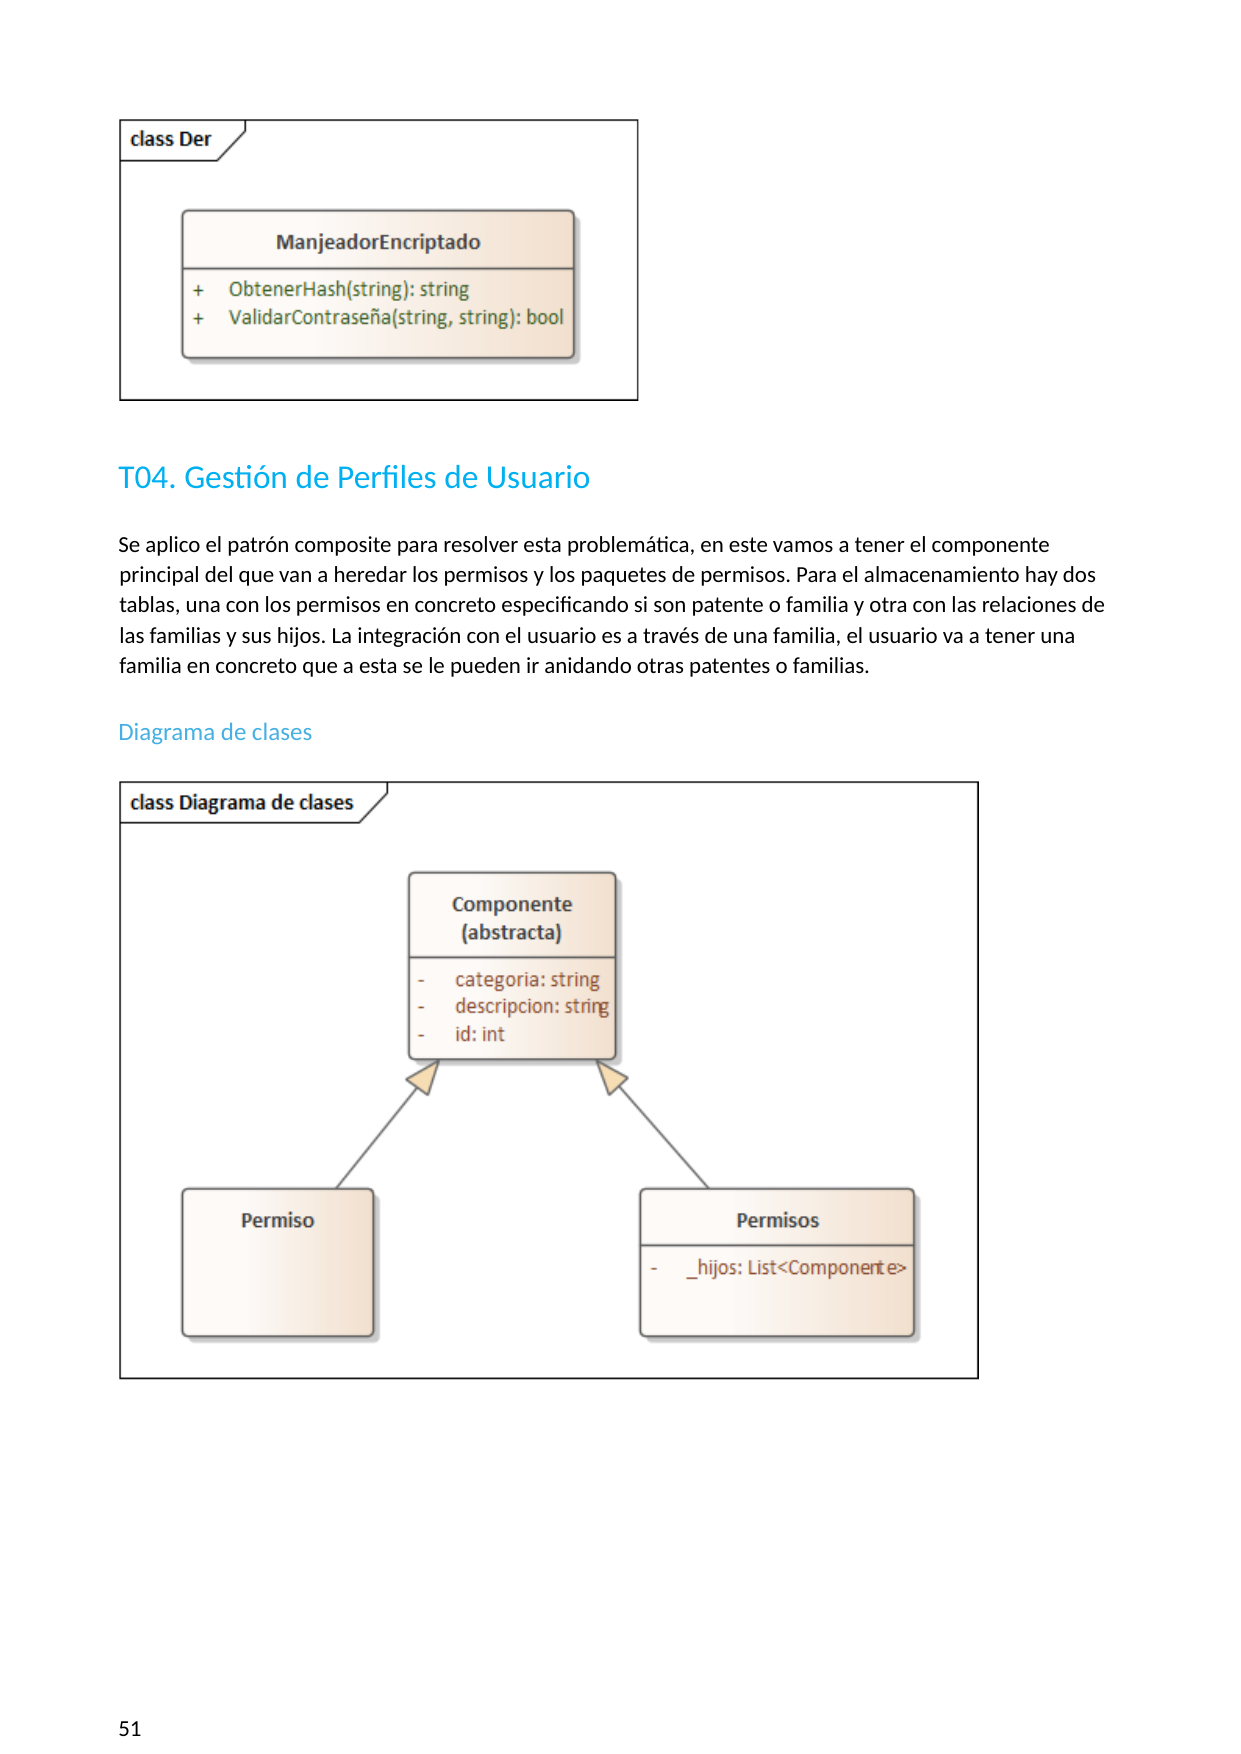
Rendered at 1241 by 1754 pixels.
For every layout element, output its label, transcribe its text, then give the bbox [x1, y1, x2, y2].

picture [118, 780, 979, 1381]
text Se aplico el patrón composite para resolver esta problemática, en este vamos a tener el componente principal del que van a heredar los permisos y los paquetes de permisos. Para el almacenamiento hay dos tablas, una con los permisos en concreto especificando si son patente o familia y otra con las relaciones de las familias y sus hijos. La integración con el usuario es a través de una familia, el usuario va a tener una familia en concreto que a esta se le pueden ir anidando otras patentes o familias. [118, 530, 1122, 679]
subtitle T04. Gestión de Perfiles de Usuario [118, 456, 1034, 497]
picture [118, 118, 639, 401]
subtitle Diagrama de clases [118, 716, 1122, 746]
